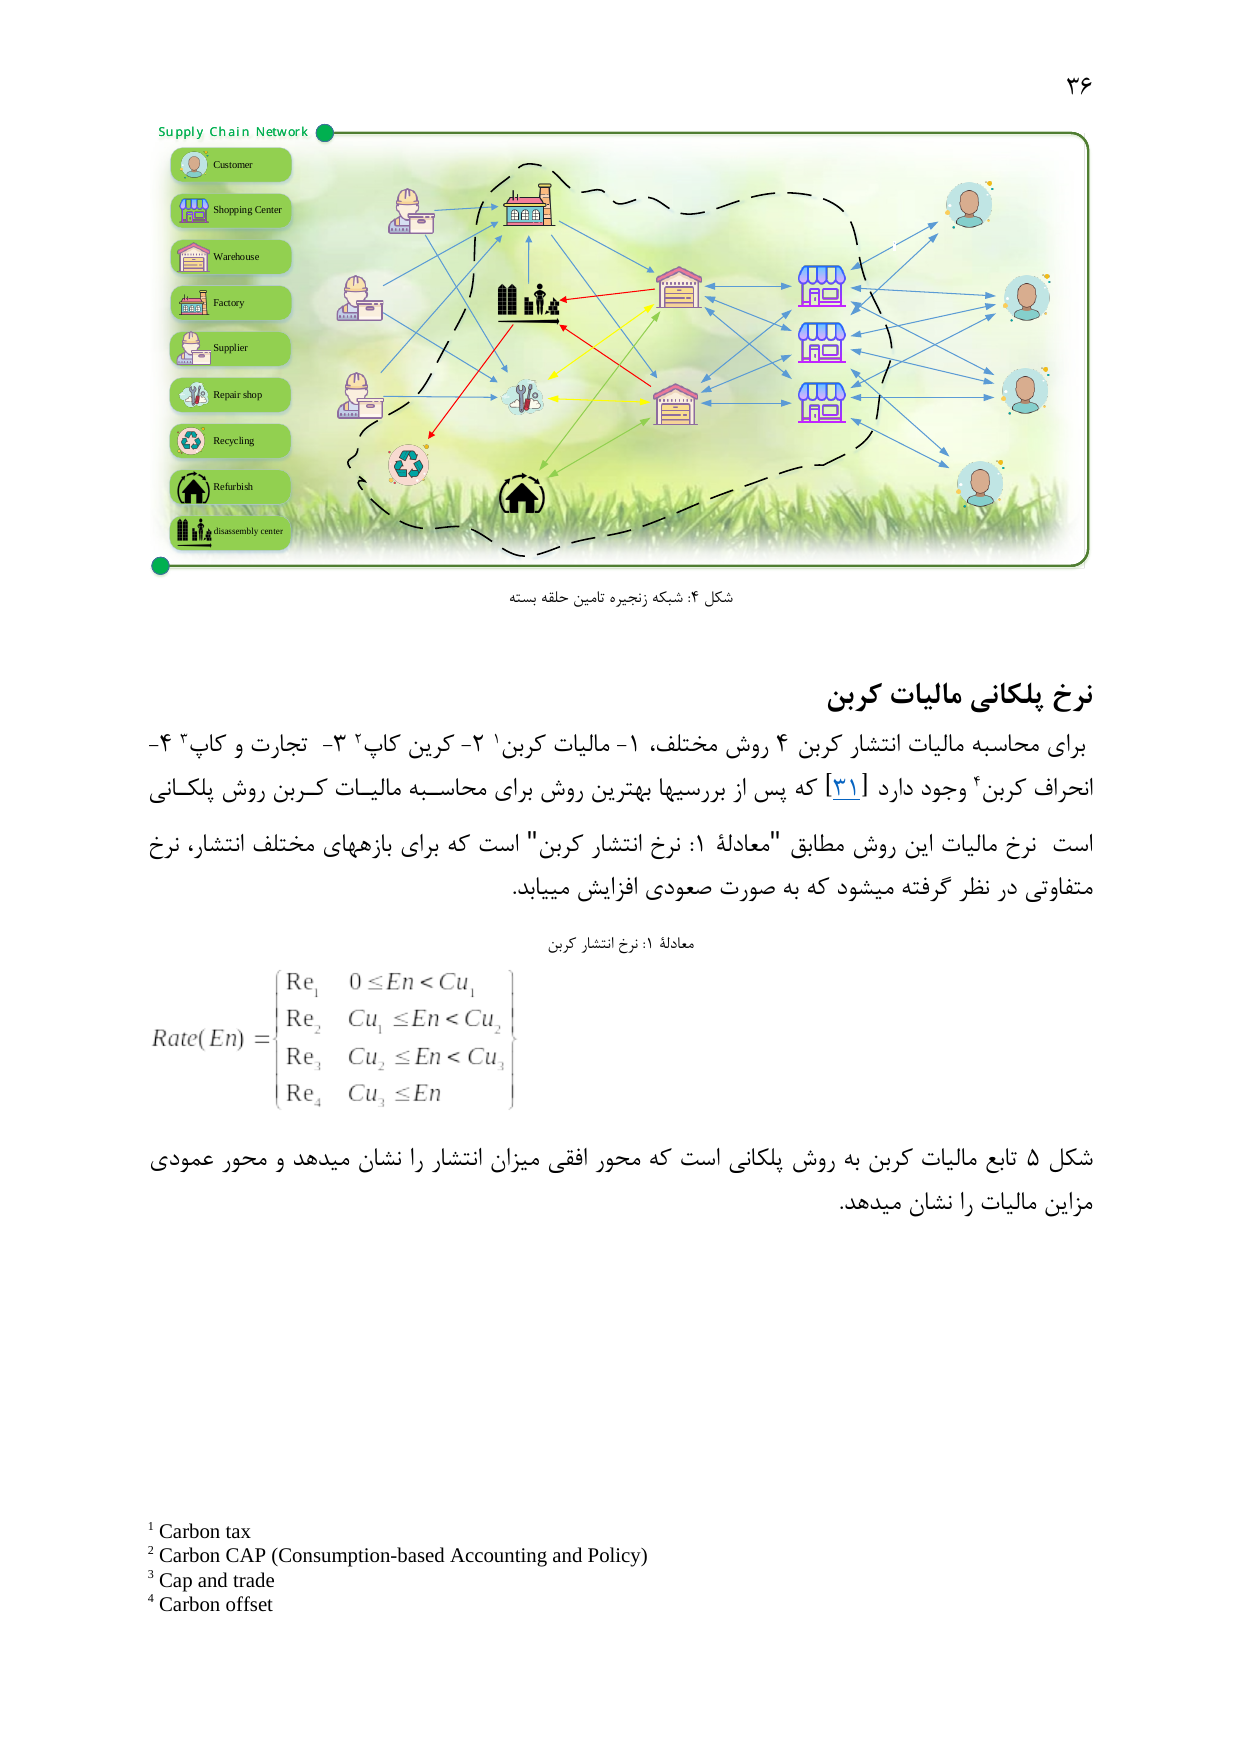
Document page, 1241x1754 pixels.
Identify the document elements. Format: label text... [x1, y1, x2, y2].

text برای محاسبه مالیات انتشار کربن 4 روش مختلف، 1- مالیات کربن 2- کرین کاپ 3- تجارت و کاپ 4- انحراف کربن وجود دارد [31] که پس از بررسیها بهترین روش برای محاسبه مالیات کربن روش پلکانی است نرخ مالیات این روش مطابق "معادلة 1: نرخ انتشار کربن" است که برای بازههای مختلف انتشار، نرخ متفاوتی در نظر گرفته میشود که به صورت صعودی افزایش مییابد. [148, 732, 1092, 905]
text شکل 5 تابع مالیات کربن به روش پلکانی است که محور افقی میزان انتشار را نشان میدهد و محور عمودی مزاین مالیات را نشان میدهد. [148, 1146, 1092, 1219]
text شکل 4: شبکه زنجیره تامین حلقه بسته [148, 591, 1092, 609]
subtitle نرخ پلکانی مالیات کربن [148, 682, 1092, 715]
text معادلة 1: نرخ انتشار کربن [148, 936, 1092, 955]
